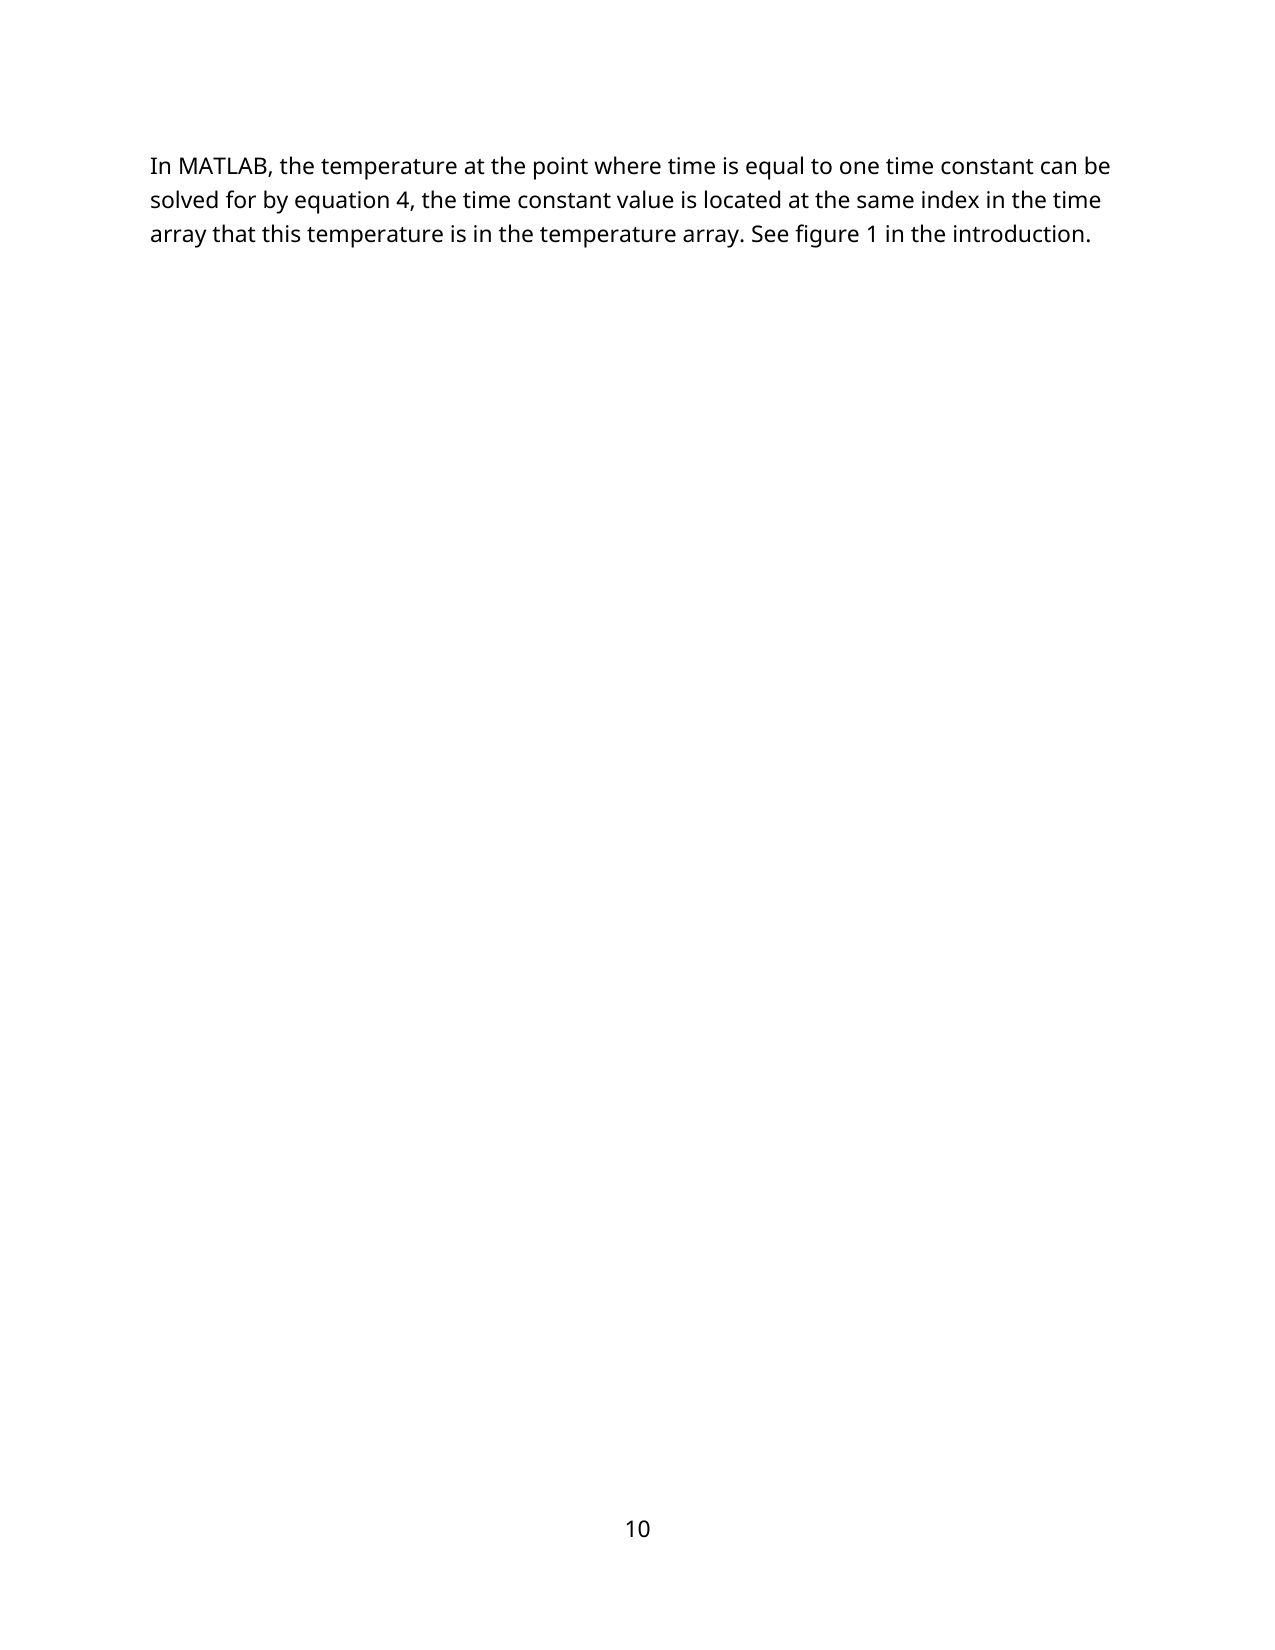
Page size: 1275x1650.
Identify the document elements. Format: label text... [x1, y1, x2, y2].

text In MATLAB, the temperature at the point where time is equal to one time constant can be solved for by equation 4, the time constant value is located at the same index in the time array that this temperature is in the temperature array. See figure 1 in the introduction. [150, 150, 1125, 249]
